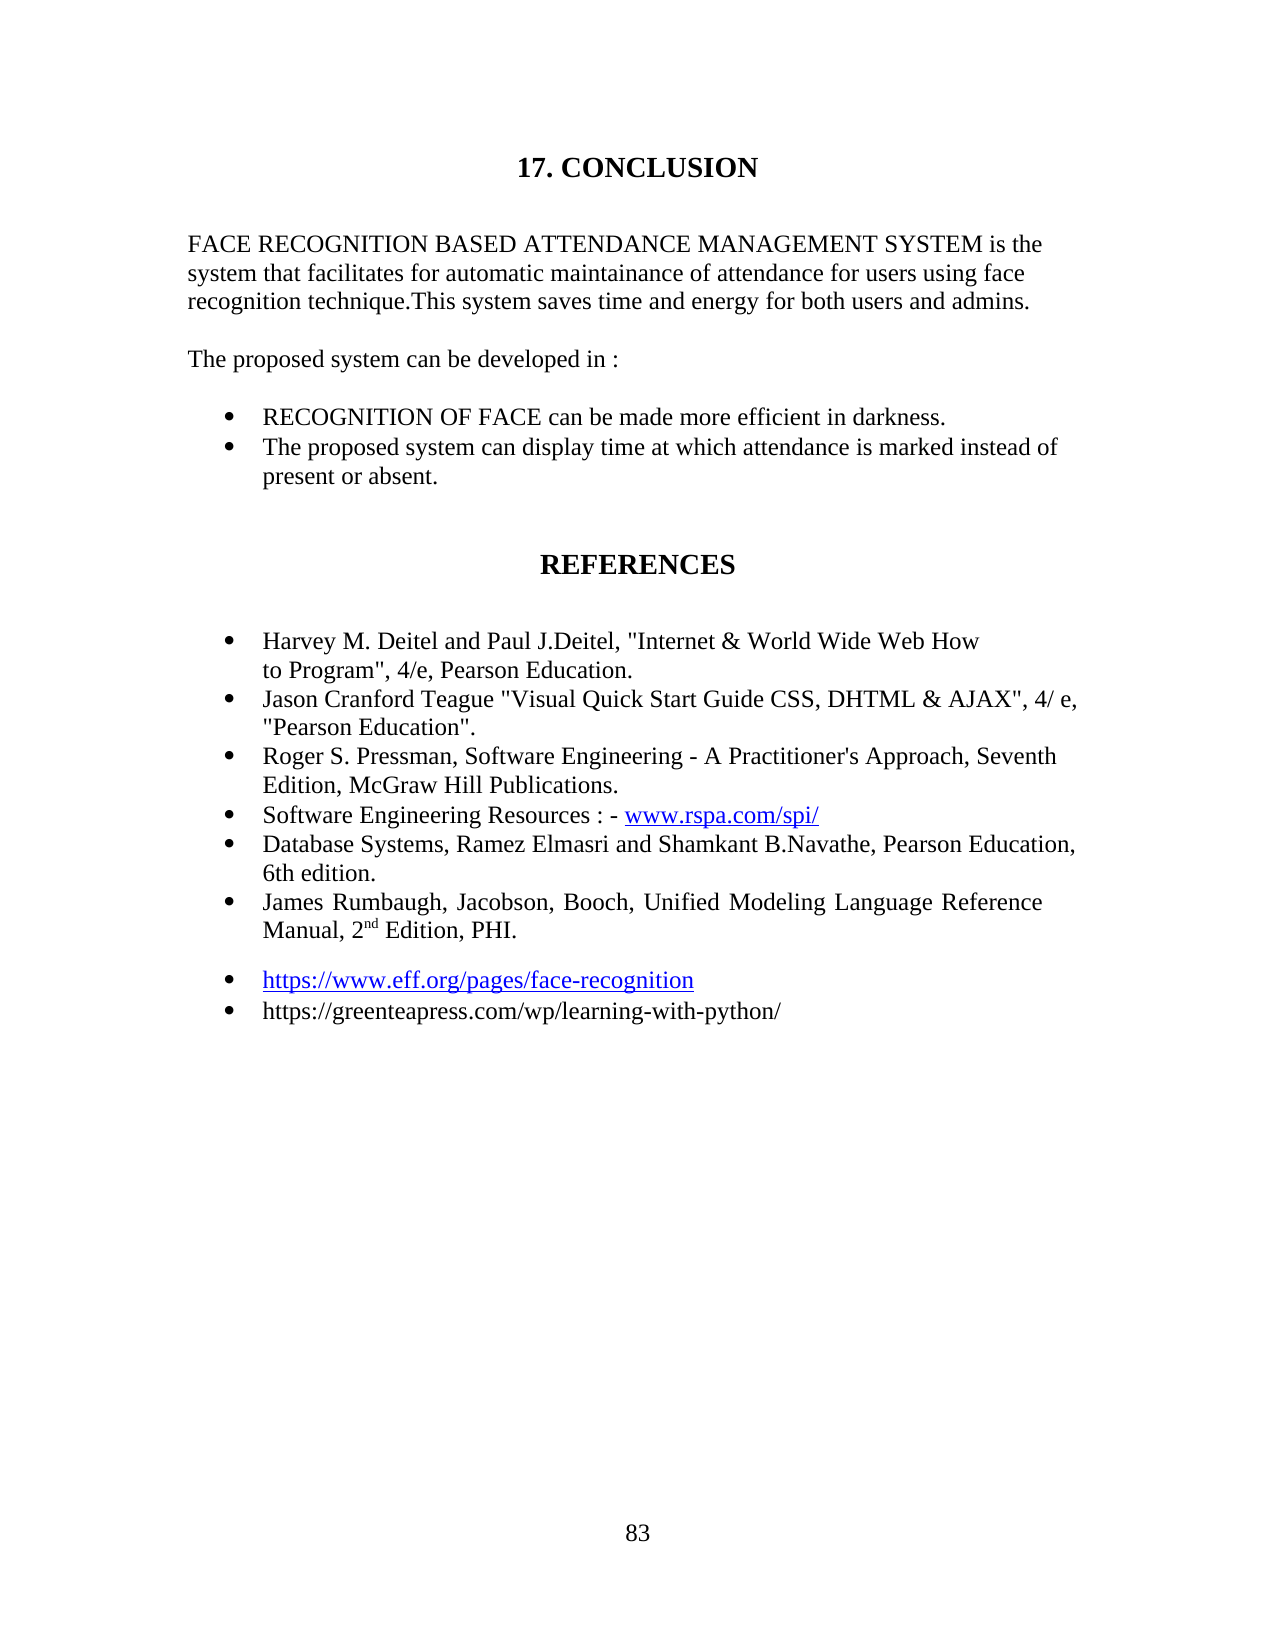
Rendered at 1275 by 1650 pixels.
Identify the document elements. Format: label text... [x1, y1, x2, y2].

text The proposed system can be developed in : [187, 344, 1237, 373]
list https://greenteapress.com/wp/learning-with-python/ [225, 995, 1237, 1026]
list The proposed system can display time at which attendance is marked instead of present or absent. [225, 432, 1058, 489]
text system that facilitates for automatic maintainance of attendance for users using face recognition technique.This system saves time and energy for both users and admins. [187, 258, 1031, 315]
subtitle CONCLUSION [517, 150, 1237, 183]
list RECOGNITION OF FACE can be made more efficient in darkness. [225, 401, 1237, 432]
list Roger S. Pressman, Software Engineering - A Practitioner's Approach, Seventh Edition, McGraw Hill Publications. [225, 741, 1057, 799]
list Database Systems, Ramez Elmasri and Shamkant B.Navathe, Pearson Education, 6th edition. [225, 829, 1076, 887]
text FACE RECOGNITION BASED ATTENDANCE MANAGEMENT SYSTEM is the [187, 229, 1237, 258]
list James Rumbaugh, Jacobson, Booch, Unified Modeling Language Reference Manual, 2nd Edition, PHI. [225, 887, 1087, 944]
subtitle REFERENCES [515, 547, 761, 581]
list Harvey M. Deitel and Paul J.Deitel, "Internet & World Wide Web How to Program", 4/e, Pearson Education. [225, 626, 1005, 684]
list Jason Cranford Teague "Visual Quick Start Guide CSS, DHTML & AJAX", 4/ e, "Pearson Education". [225, 684, 1078, 741]
list Software Engineering Resources : - www.rspa.com/spi/ [225, 799, 1237, 829]
list https://www.eff.org/pages/face-recognition [225, 964, 1237, 995]
